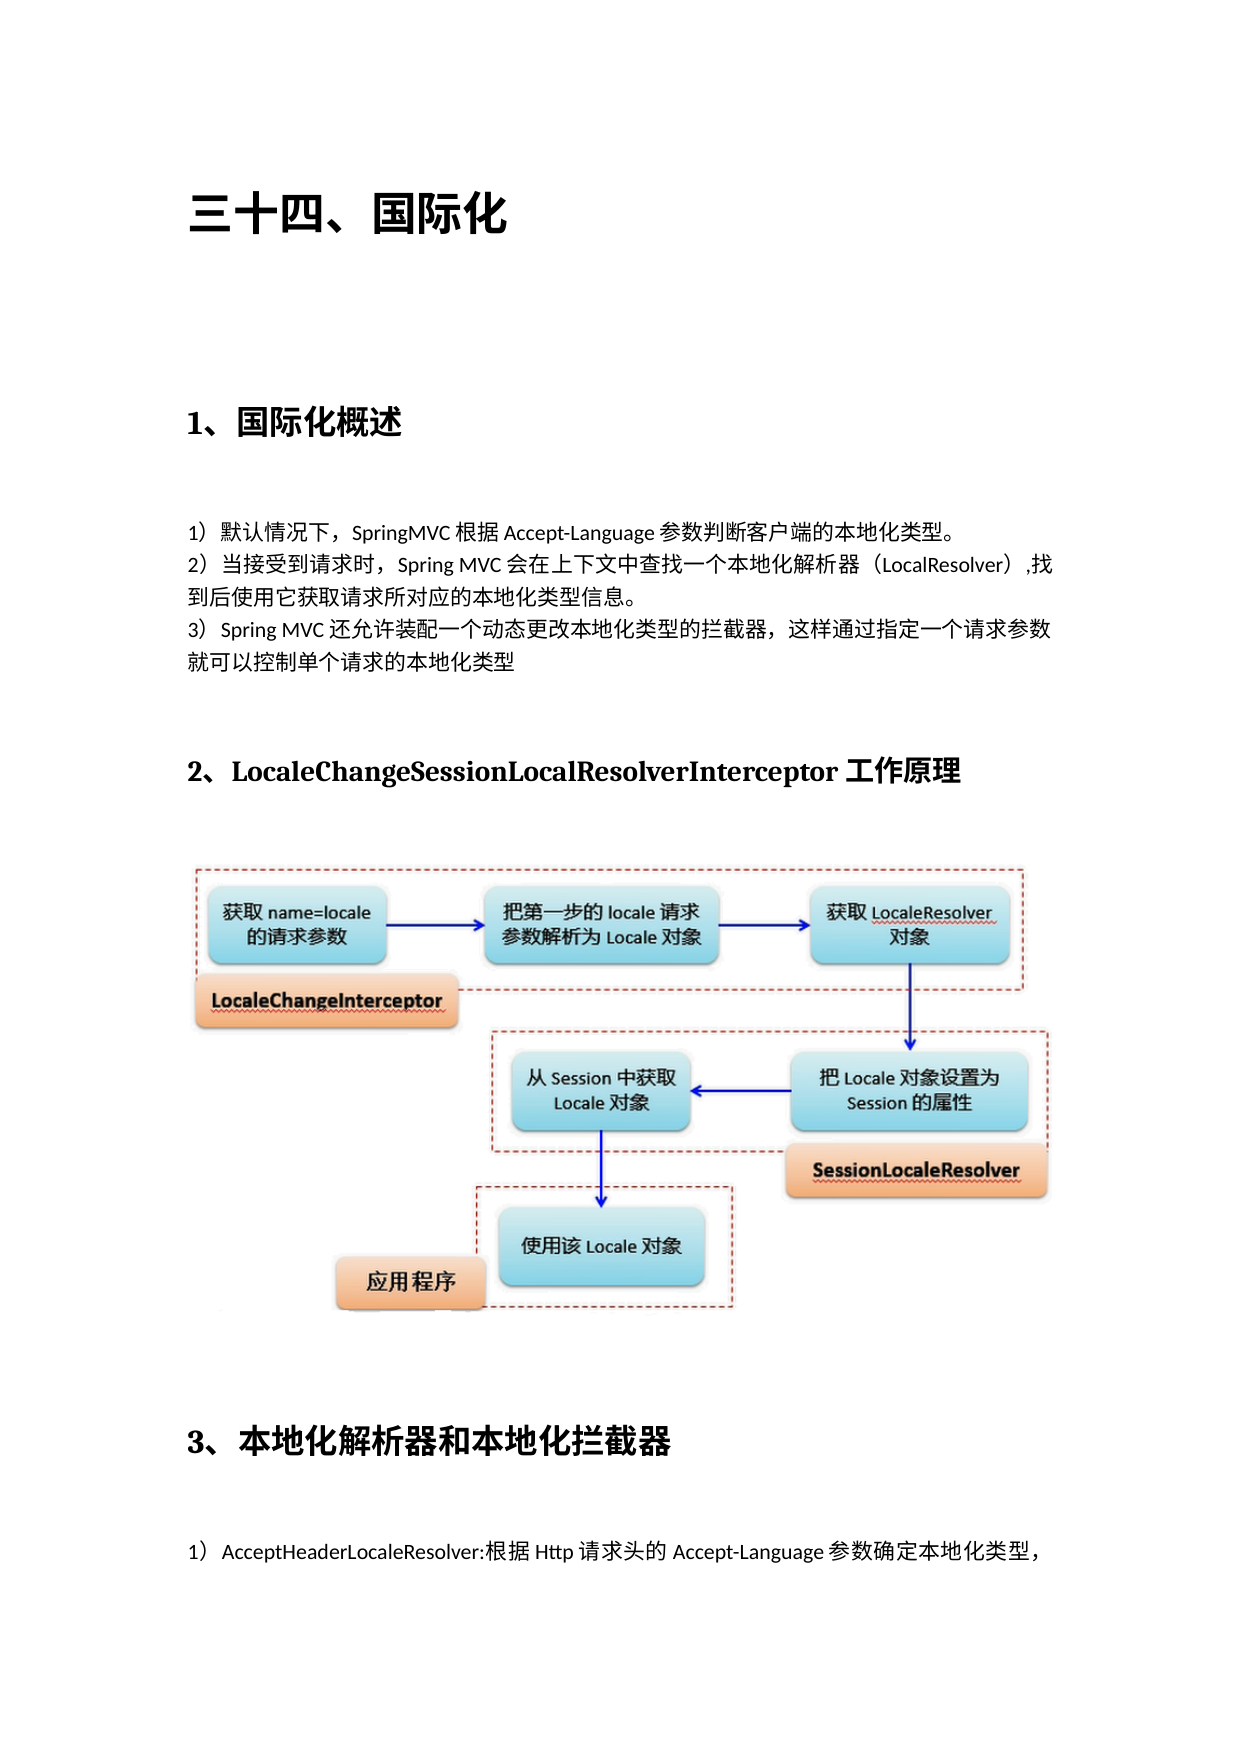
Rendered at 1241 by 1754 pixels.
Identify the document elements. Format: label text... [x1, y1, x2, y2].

picture [187, 859, 1053, 1321]
subtitle 2、LocaleChangeSessionLocalResolverInterceptor 工作原理 [187, 737, 1053, 802]
text 1）默认情况下，SpringMVC 根据Accept-Language参数判断客户端的本地化类型。 [187, 514, 1053, 547]
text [187, 1534, 1053, 1566]
text 2）当接受到请求时，Spring MVC 会在上下文中查找一个本地化解析器（LocalResolver）,找到后使用它获取请求所对应的本地化类型信息。 [187, 547, 1053, 612]
subtitle 三十四、国际化 [187, 162, 1053, 259]
text 3）Spring MVC 还允许装配一个动态更改本地化类型的拦截器，这样通过指定一个请求参数就可以控制单个请求的本地化类型 [187, 612, 1053, 677]
subtitle 3、本地化解析器和本地化拦截器 [187, 1407, 1053, 1472]
subtitle 1、国际化概述 [187, 387, 1053, 452]
